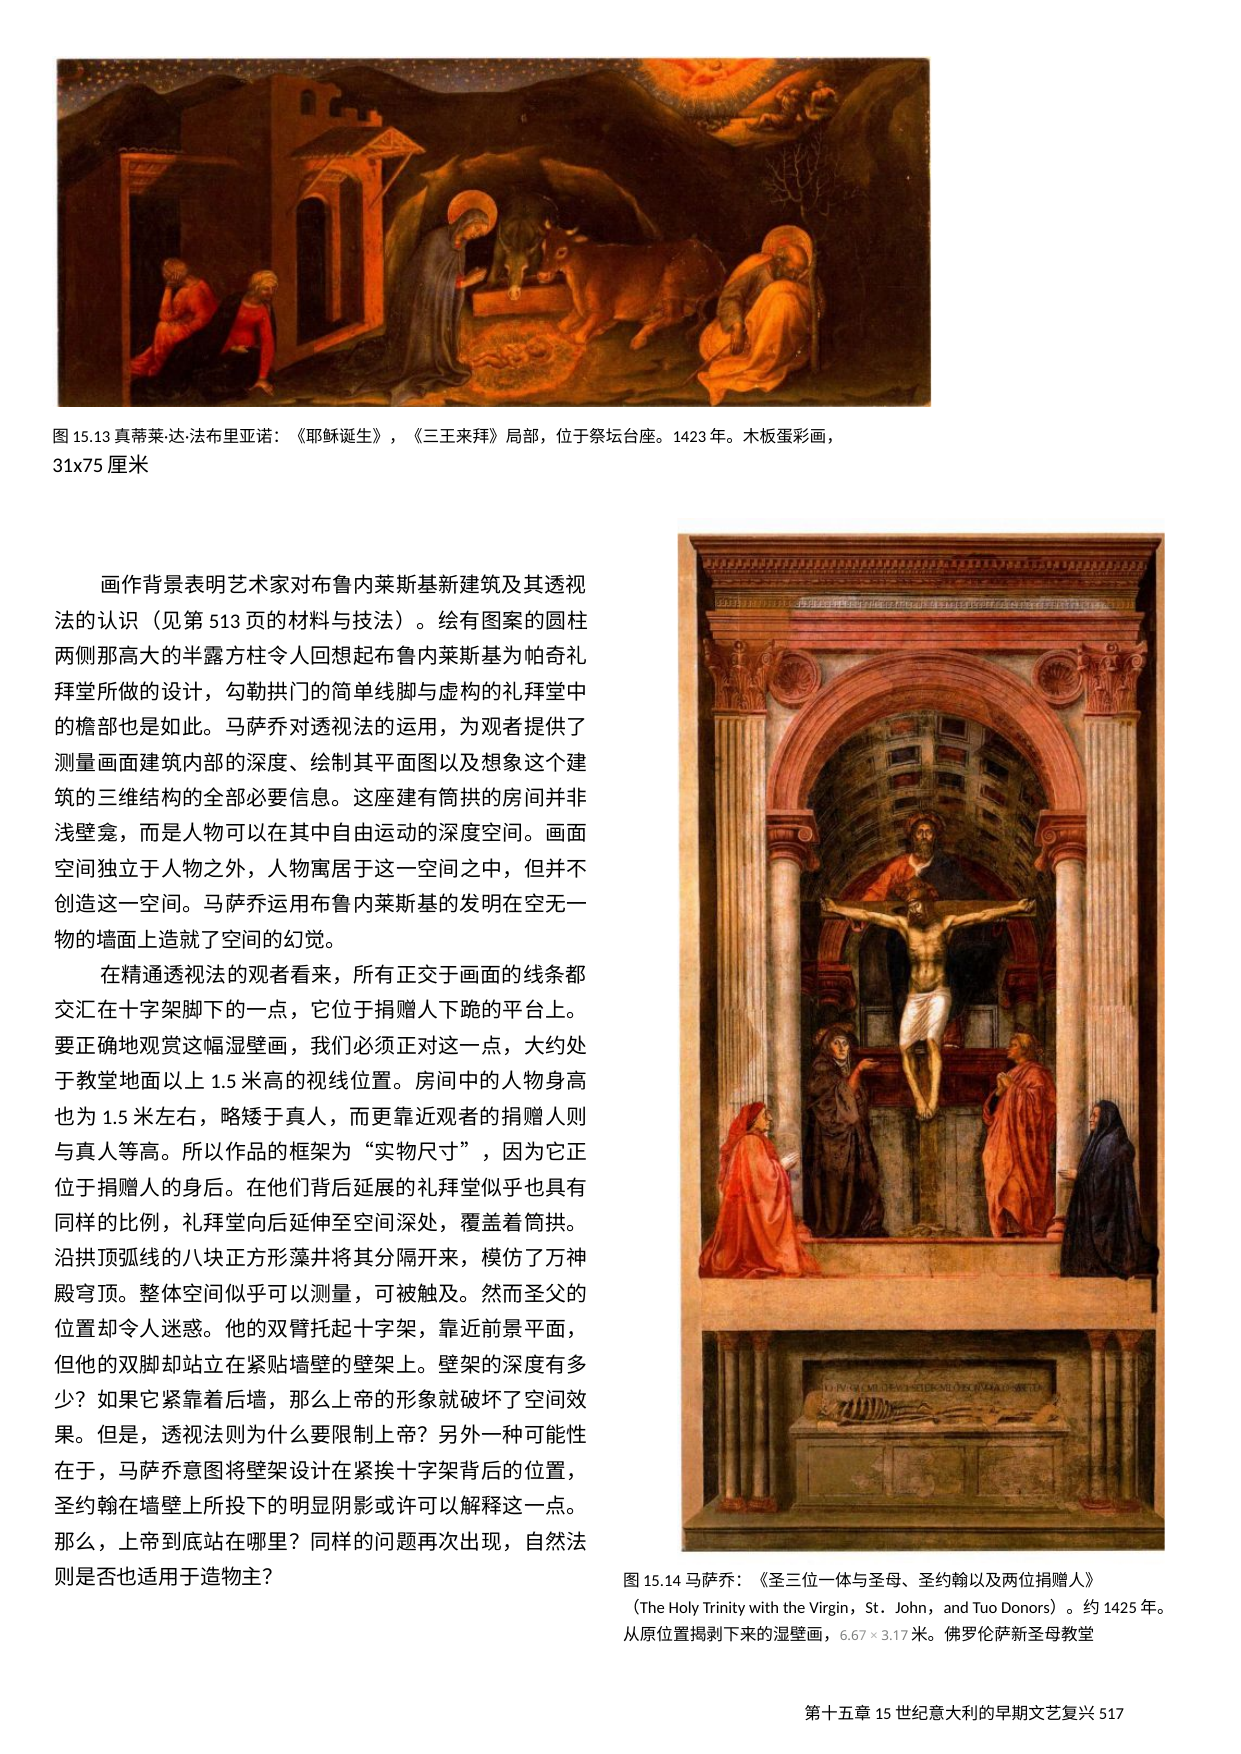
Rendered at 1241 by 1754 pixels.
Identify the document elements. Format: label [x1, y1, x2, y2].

picture [677, 518, 1165, 1565]
picture [52, 56, 932, 407]
